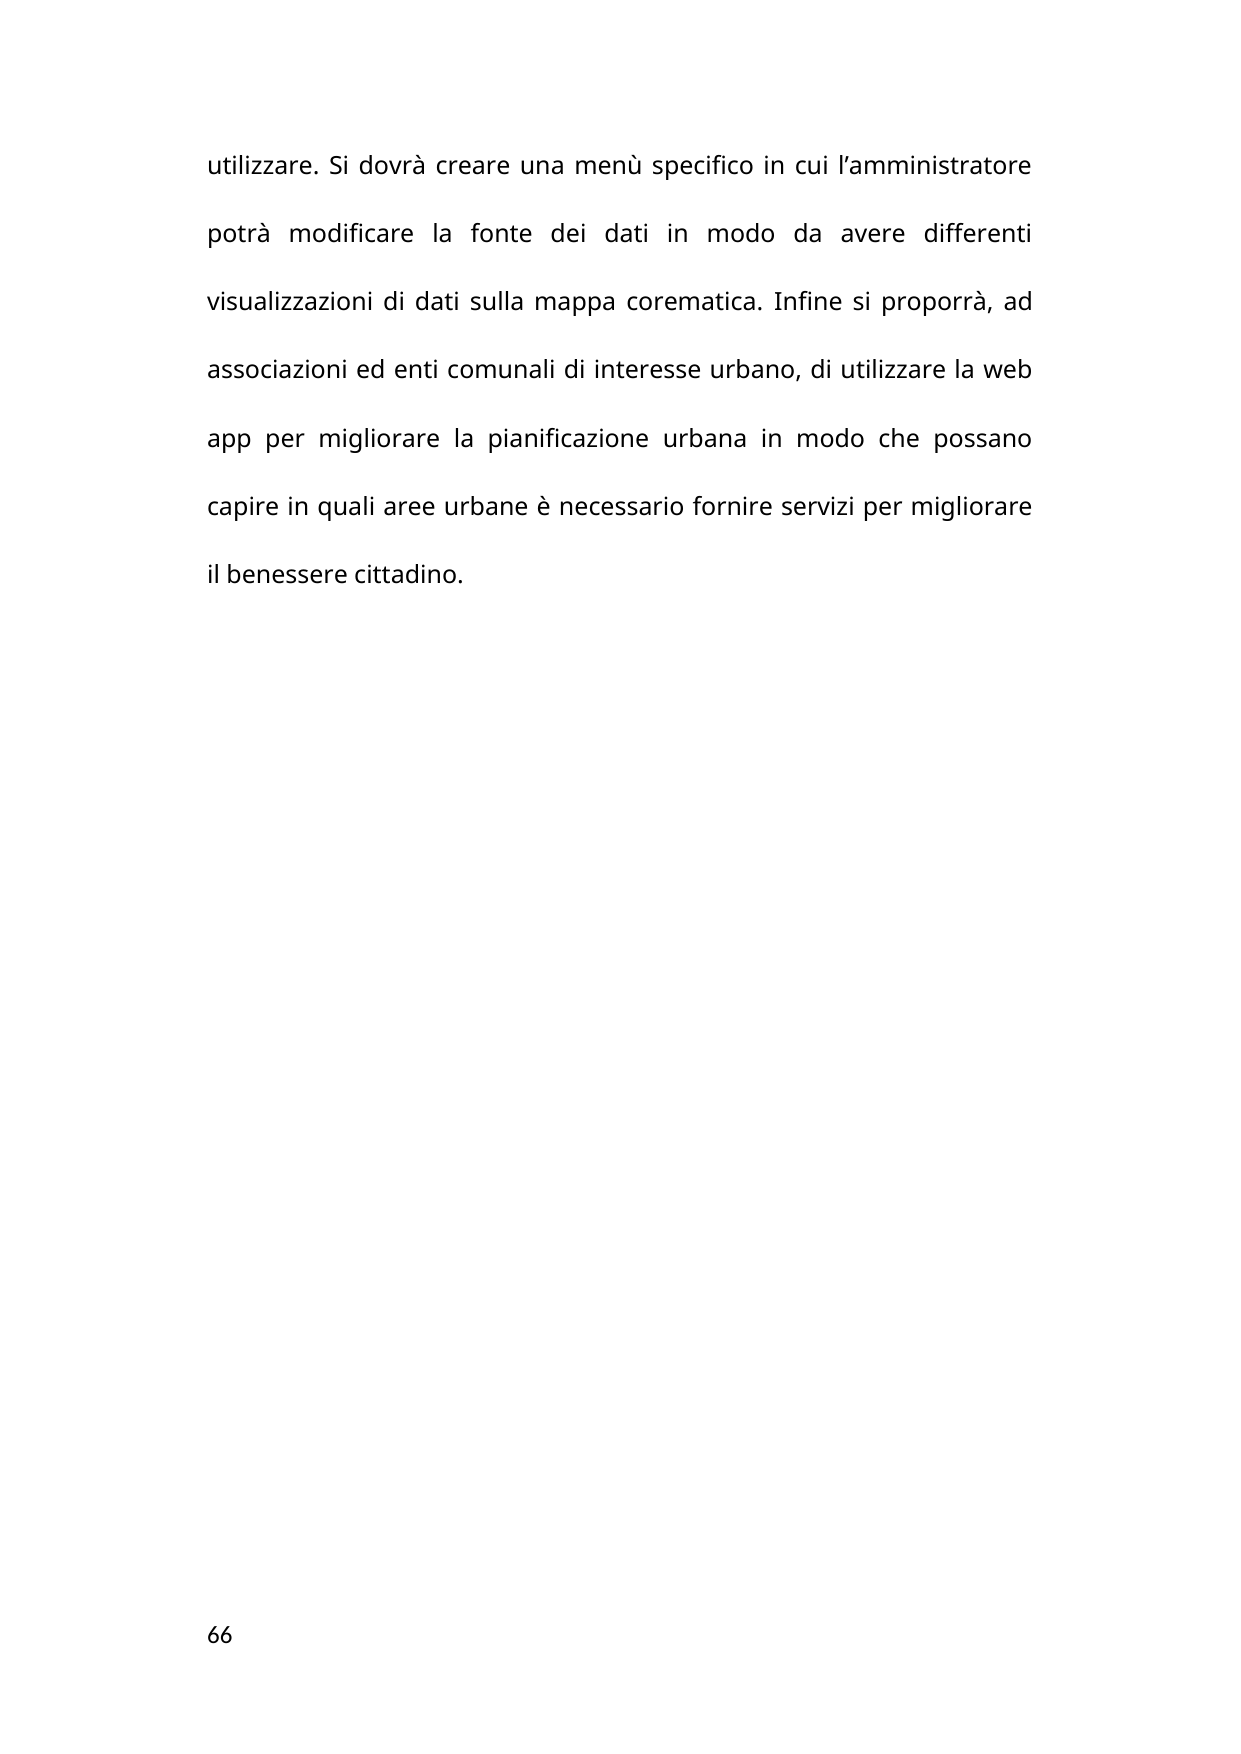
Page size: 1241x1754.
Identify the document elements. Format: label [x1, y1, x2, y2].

text [207, 148, 1033, 591]
